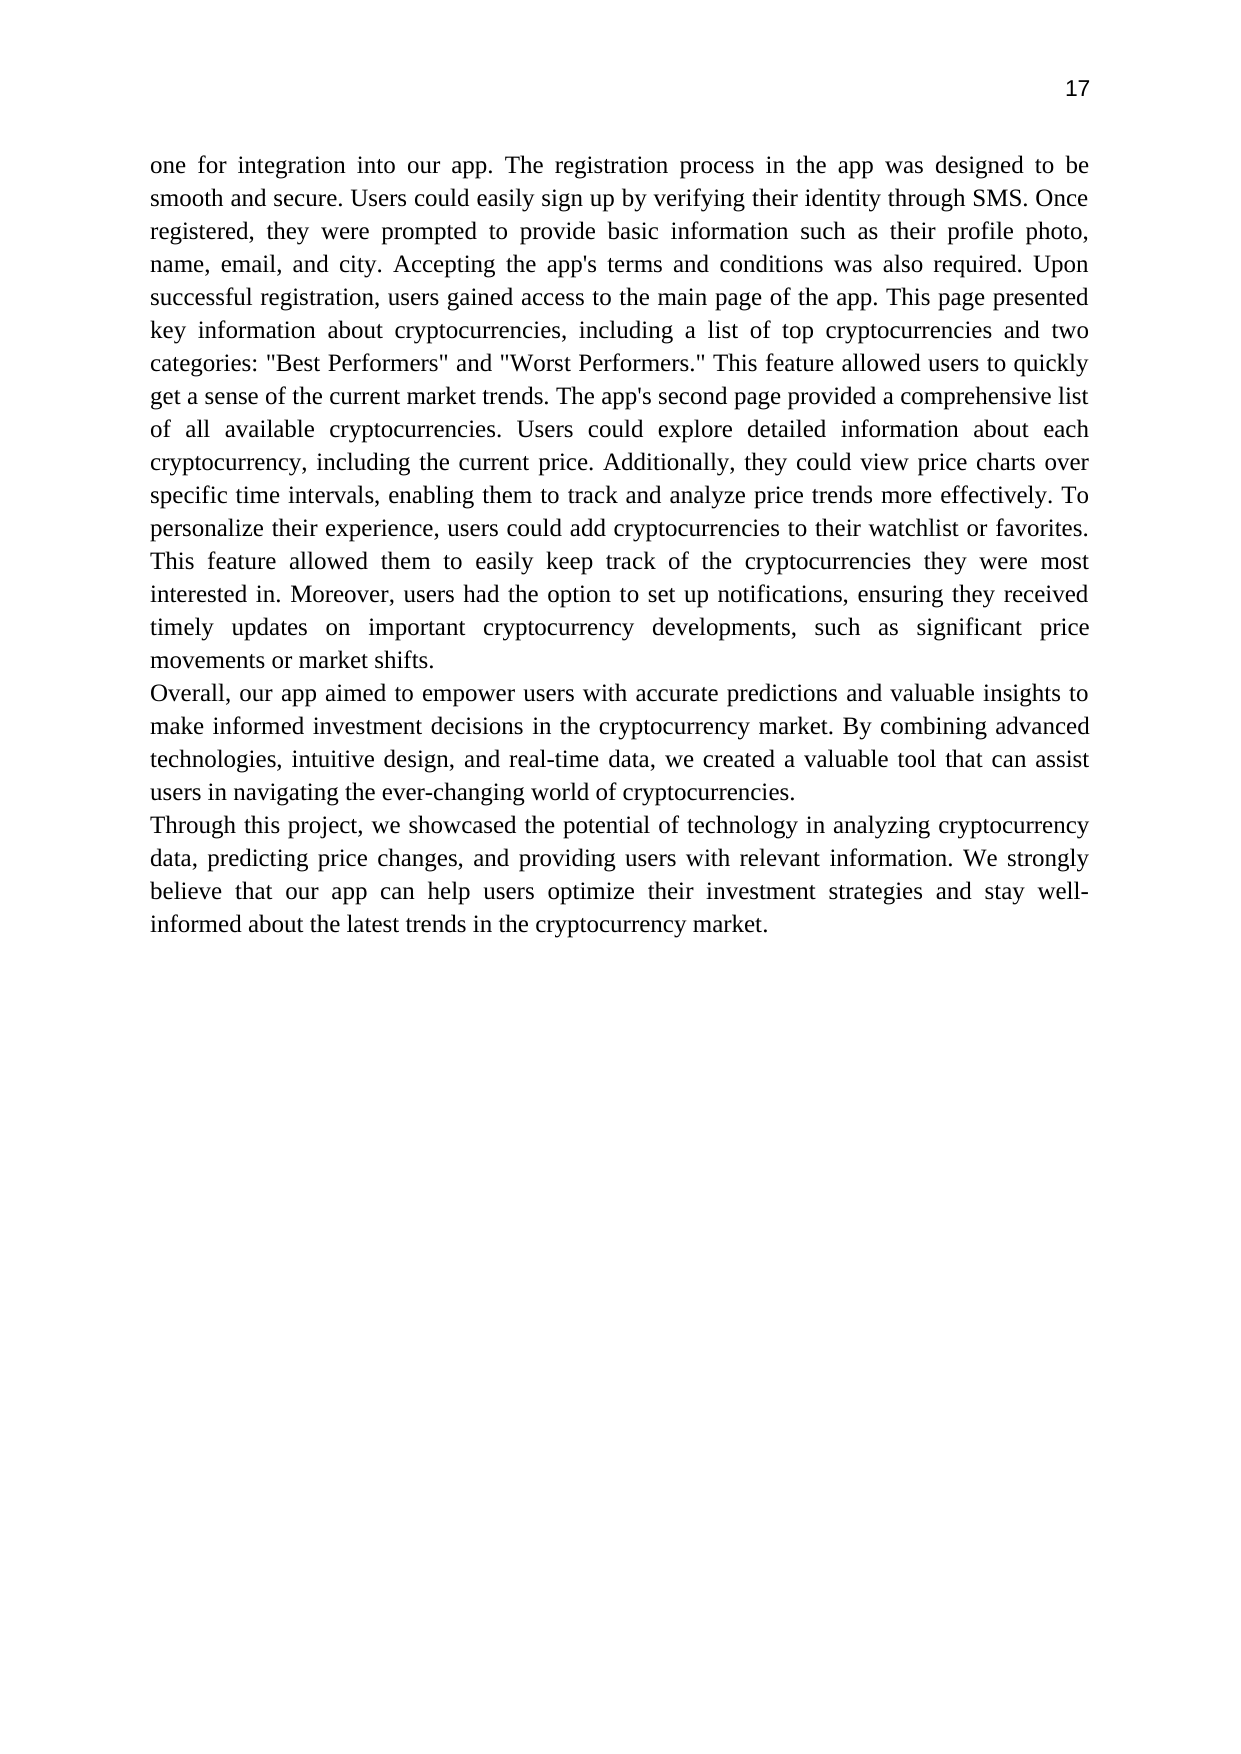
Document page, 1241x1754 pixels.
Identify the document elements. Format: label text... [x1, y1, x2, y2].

text Overall, our app aimed to empower users with accurate predictions and valuable insights to make informed investment decisions in the cryptocurrency market. By combining advanced technologies, intuitive design, and real-time data, we created a valuable tool that can assist users in navigating the ever-changing world of cryptocurrencies. [150, 678, 1090, 806]
text Through this project, we showcased the potential of technology in analyzing cryptocurrency data, predicting price changes, and providing users with relevant information. We strongly believe that our app can help users optimize their investment strategies and stay well-informed about the latest trends in the cryptocurrency market. [150, 810, 1090, 938]
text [150, 150, 1090, 674]
